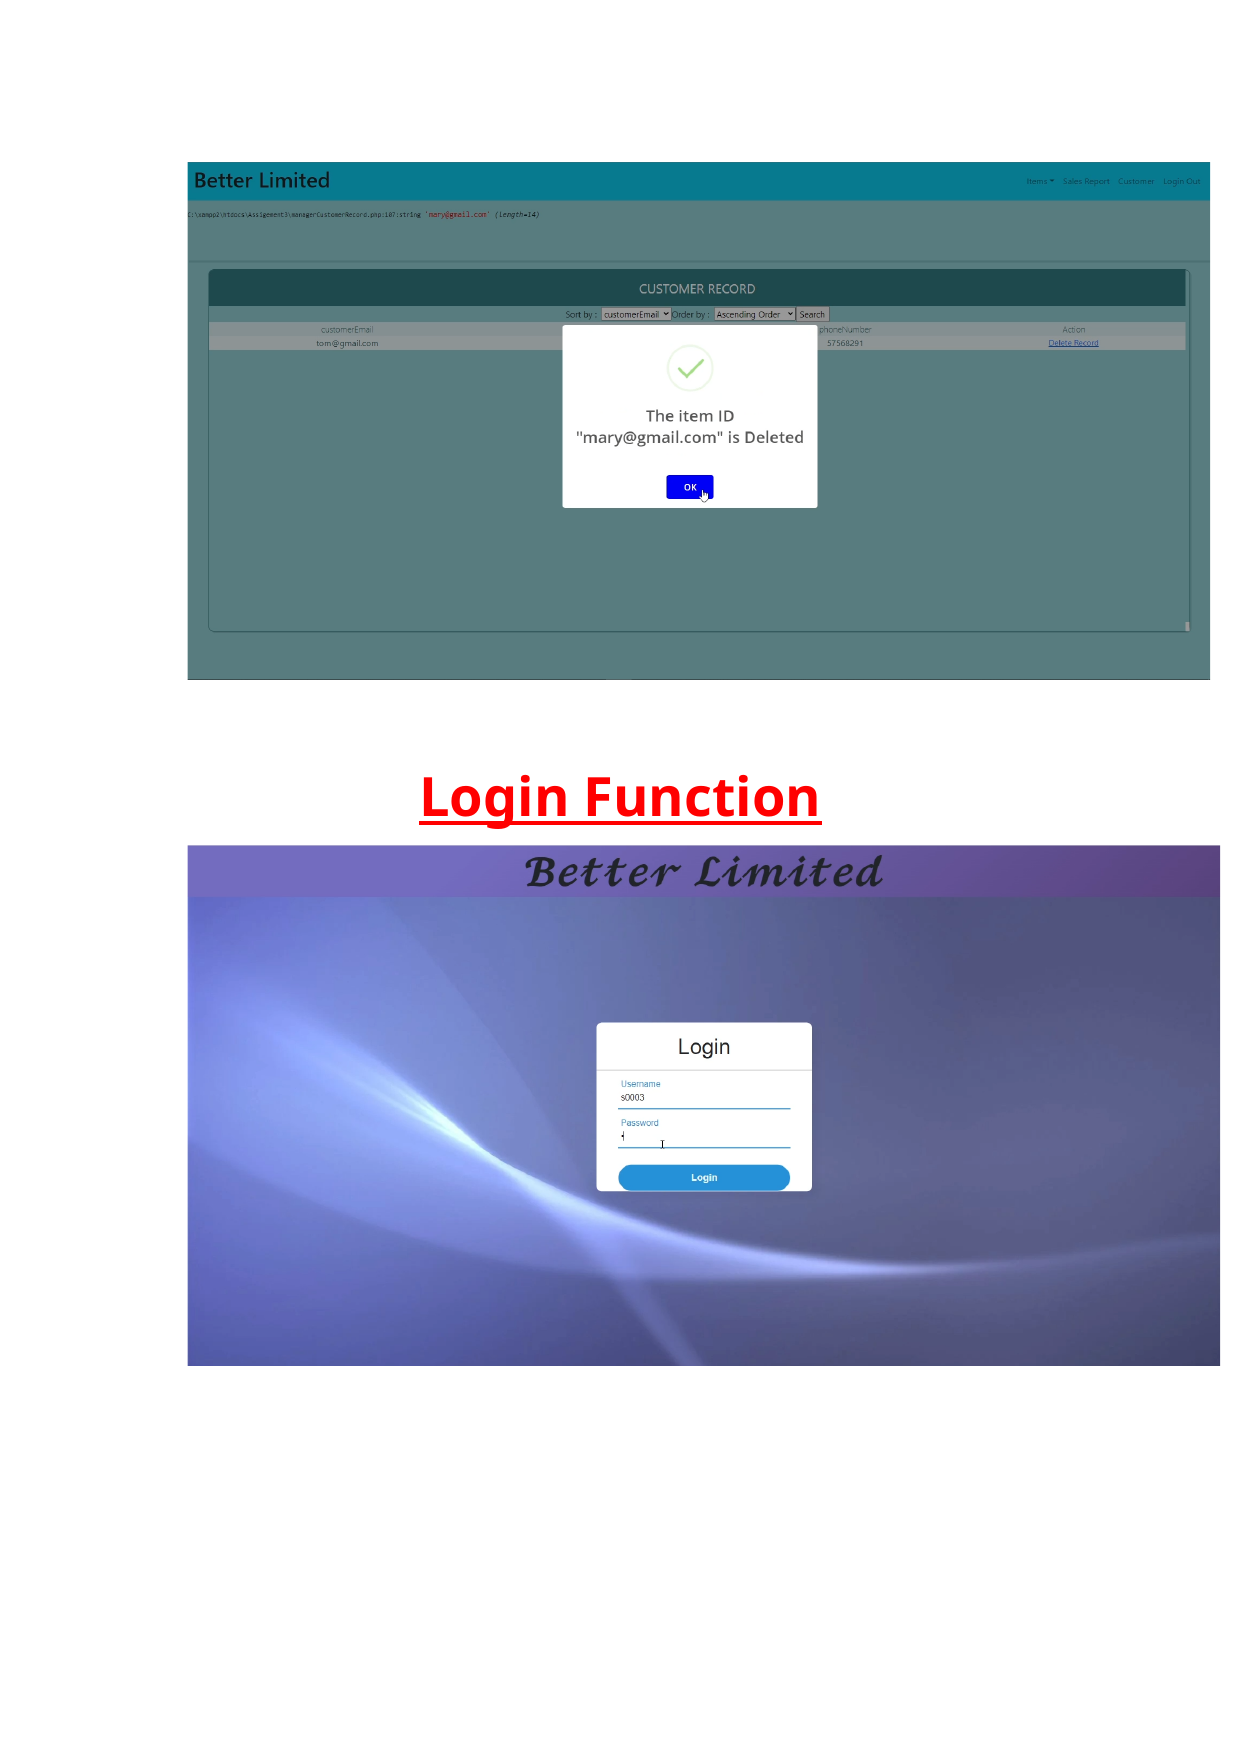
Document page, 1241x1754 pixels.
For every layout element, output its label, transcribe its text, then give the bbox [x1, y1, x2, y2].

picture [187, 844, 1221, 1366]
text Login Function [187, 747, 1053, 844]
picture [187, 162, 1210, 680]
